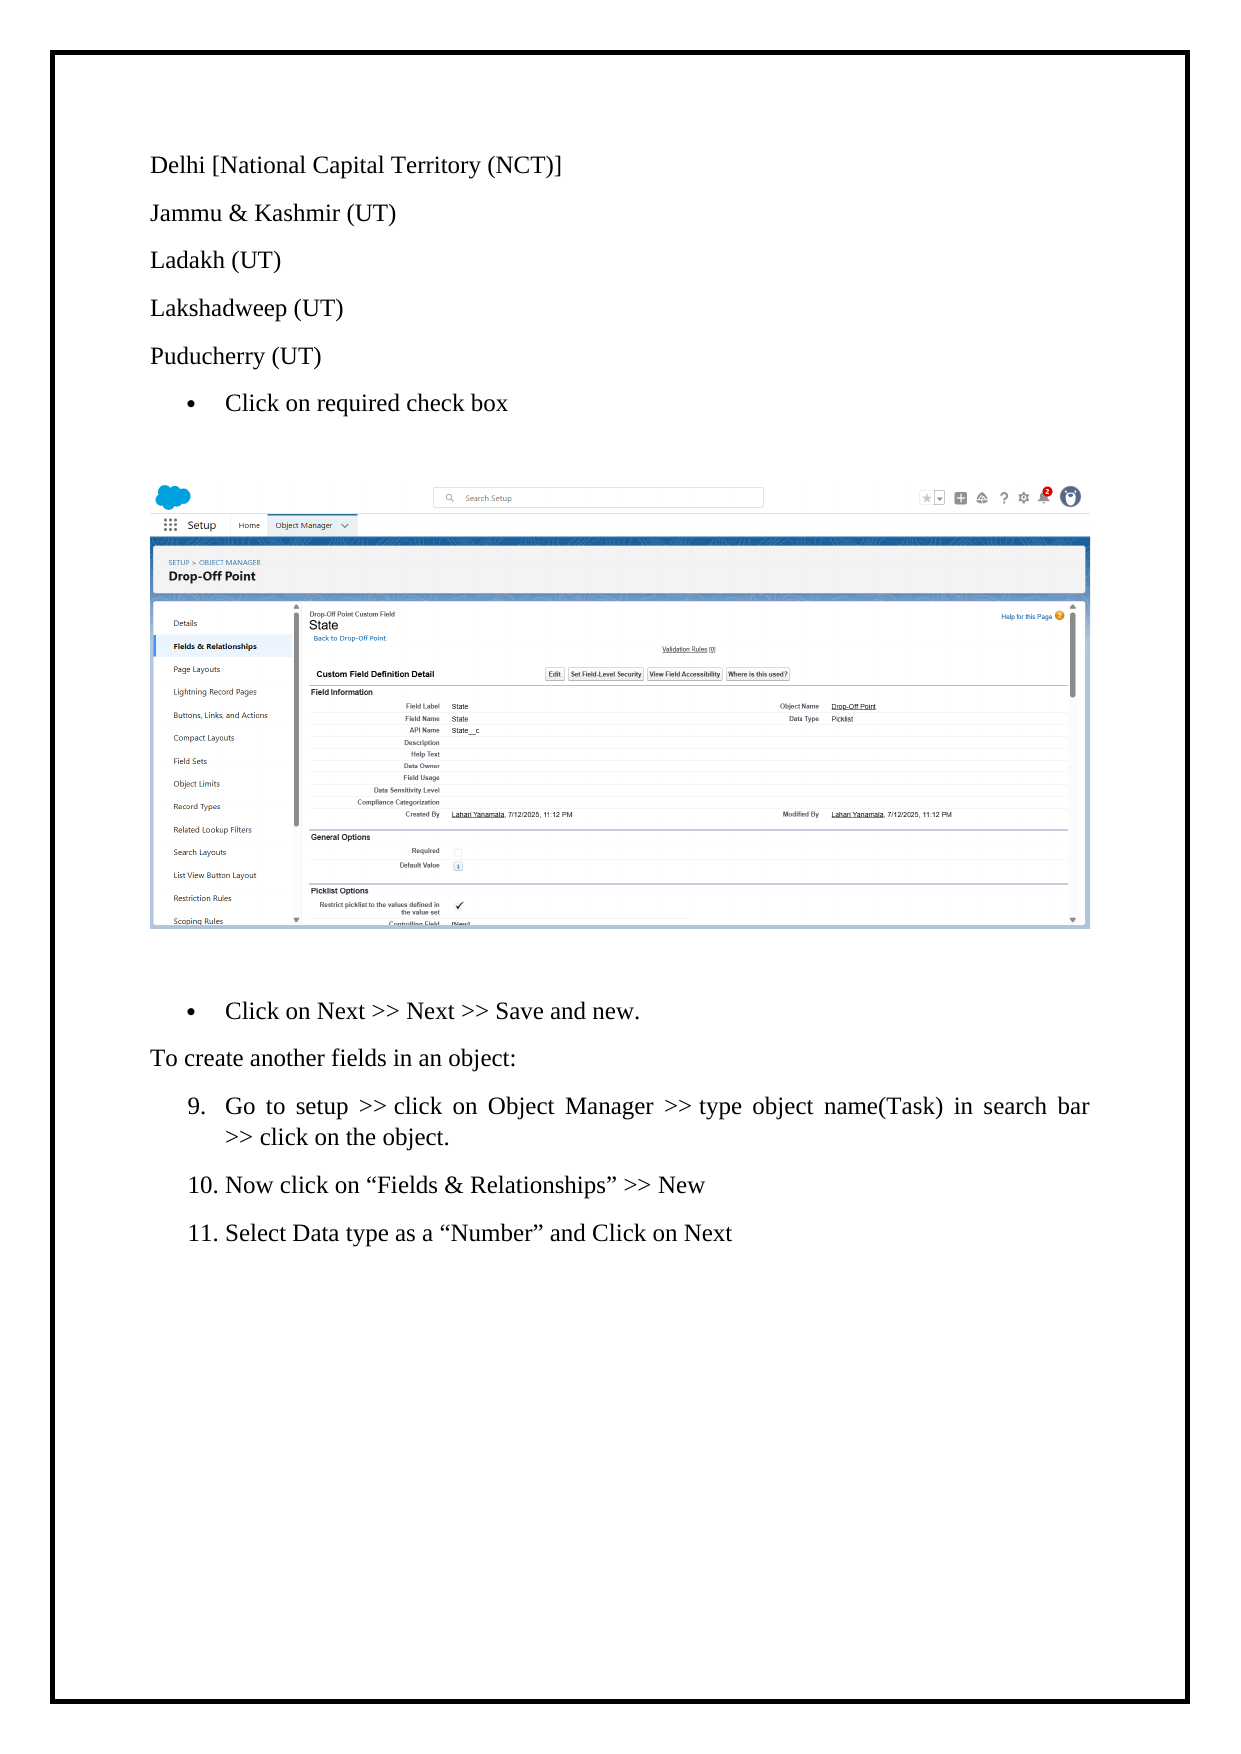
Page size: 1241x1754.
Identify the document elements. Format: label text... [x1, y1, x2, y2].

list Select Data type as a “Number” and Click on Next [187, 1218, 1090, 1246]
text To create another fields in an object: [150, 1043, 1090, 1072]
text Ladakh (UT) [150, 245, 1090, 274]
list Now click on “Fields & Relationships” >> New [187, 1170, 1090, 1199]
list Click on required check box [187, 388, 1090, 417]
text Delhi [National Capital Territory (NCT)] [150, 150, 1090, 179]
list Go to setup >> click on Object Manager >> type object name(Task) in search bar >> click on the object. [187, 1091, 1090, 1151]
picture [150, 483, 1091, 929]
list Click on Next >> Next >> Save and new. [187, 996, 1090, 1024]
text Puducherry (UT) [150, 341, 1090, 369]
text Jammu & Kashmir (UT) [150, 198, 1090, 226]
text Lakshadweep (UT) [150, 293, 1090, 322]
